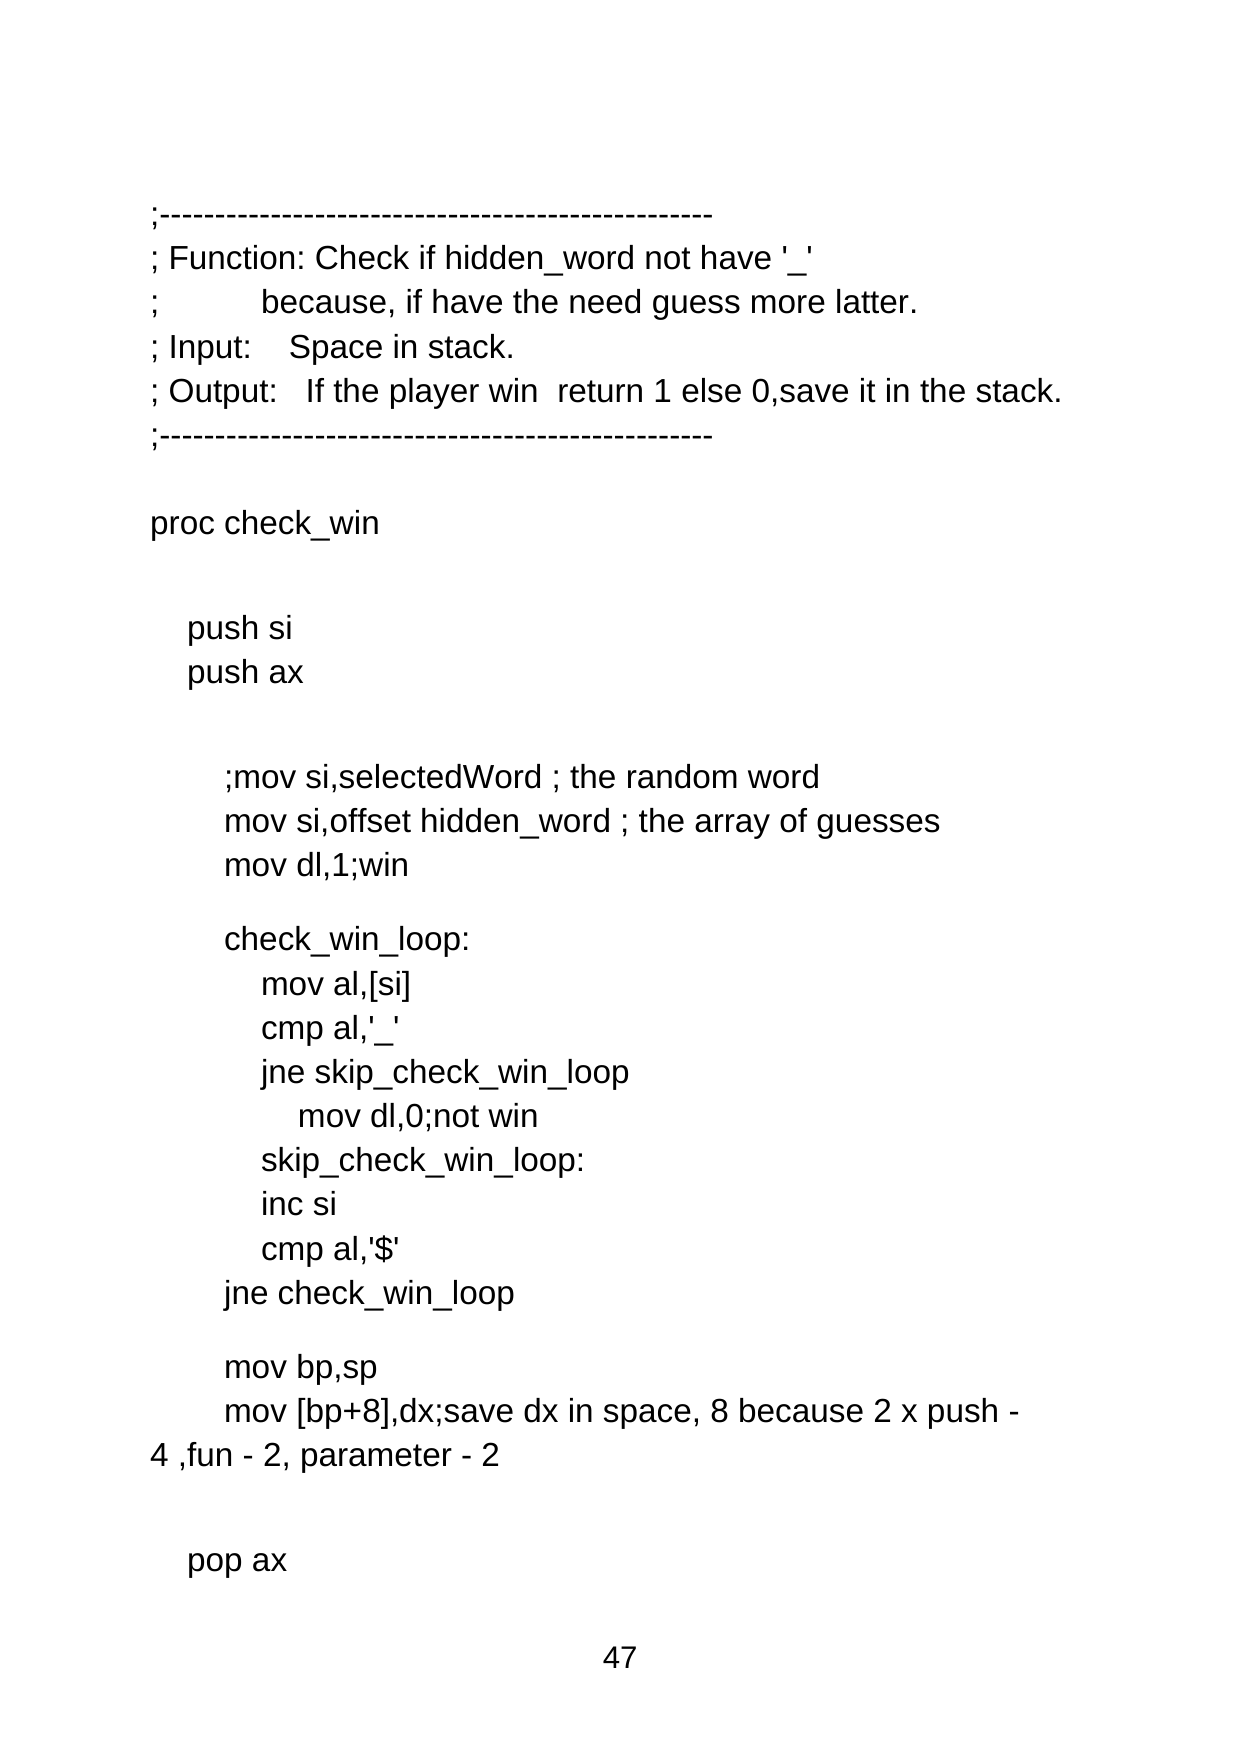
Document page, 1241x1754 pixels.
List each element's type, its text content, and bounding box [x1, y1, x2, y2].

text mov al,[si] [150, 963, 1090, 1002]
text mov dl,1;win [150, 845, 1090, 883]
text jne skip_check_win_loop [150, 1052, 1090, 1090]
text pop ax [150, 1540, 1090, 1578]
text ;mov si,selectedWord ; the random word [150, 757, 1090, 795]
text jne check_win_loop [150, 1273, 1090, 1311]
text proc check_win [150, 503, 1090, 542]
text skip_check_win_loop: [150, 1140, 1090, 1179]
text push ax [150, 652, 1090, 691]
text ;-------------------------------------------------- [150, 194, 1090, 233]
text mov [bp+8],dx;save dx in space, 8 because 2 x push - 4 ,fun - 2, parameter - 2 [150, 1391, 1090, 1474]
text cmp al,'$' [150, 1228, 1090, 1267]
text cmp al,'_' [150, 1008, 1090, 1046]
text check_win_loop: [150, 919, 1090, 958]
text inc si [150, 1184, 1090, 1223]
text ; Output: If the player win return 1 else 0,save it in the stack. [150, 371, 1090, 409]
text ; Function: Check if hidden_word not have '_' [150, 238, 1090, 277]
text mov dl,0;not win [150, 1096, 1090, 1134]
text ; because, if have the need guess more latter. [150, 282, 1090, 321]
text ; Input: Space in stack. [150, 327, 1090, 365]
text mov bp,sp [150, 1347, 1090, 1386]
text push si [150, 608, 1090, 646]
text mov si,offset hidden_word ; the array of guesses [150, 801, 1090, 839]
text ;-------------------------------------------------- [150, 415, 1090, 453]
